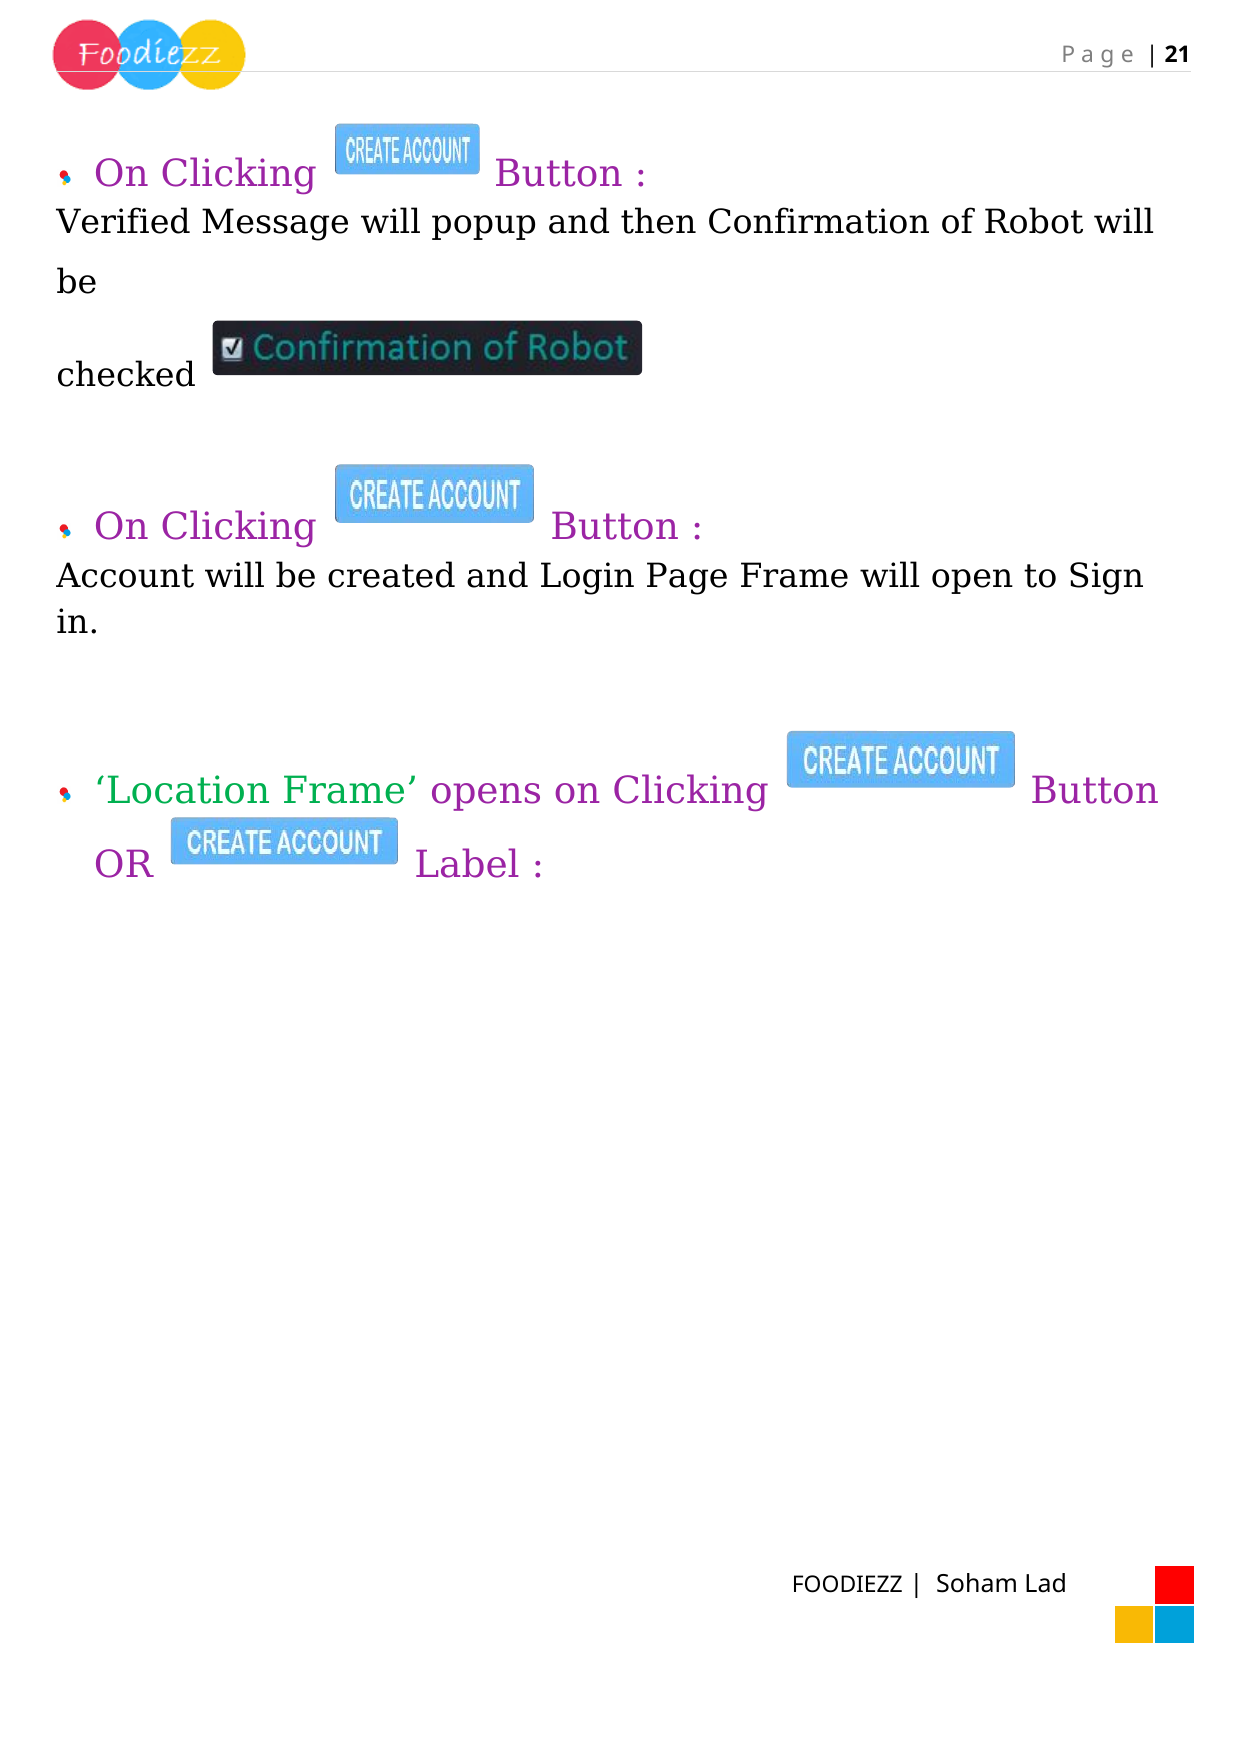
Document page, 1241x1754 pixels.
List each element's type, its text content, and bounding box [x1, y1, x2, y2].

list On Clicking Button : [56, 124, 1191, 194]
picture [57, 786, 71, 804]
text Account will be created and Login Page Frame will open to Sign in. [56, 554, 1191, 640]
picture [57, 169, 71, 187]
text Verified Message will popup and then Confirmation of Robot will be [56, 201, 1191, 301]
picture [786, 730, 1015, 788]
list ‘Location Frame’ opens on Clicking Button OR Label : [56, 731, 1191, 885]
picture [170, 817, 398, 865]
picture [335, 464, 534, 523]
picture [57, 523, 71, 540]
picture [335, 123, 480, 175]
picture [212, 320, 643, 376]
picture [16, 3, 296, 114]
list On Clicking Button : [56, 464, 1191, 547]
